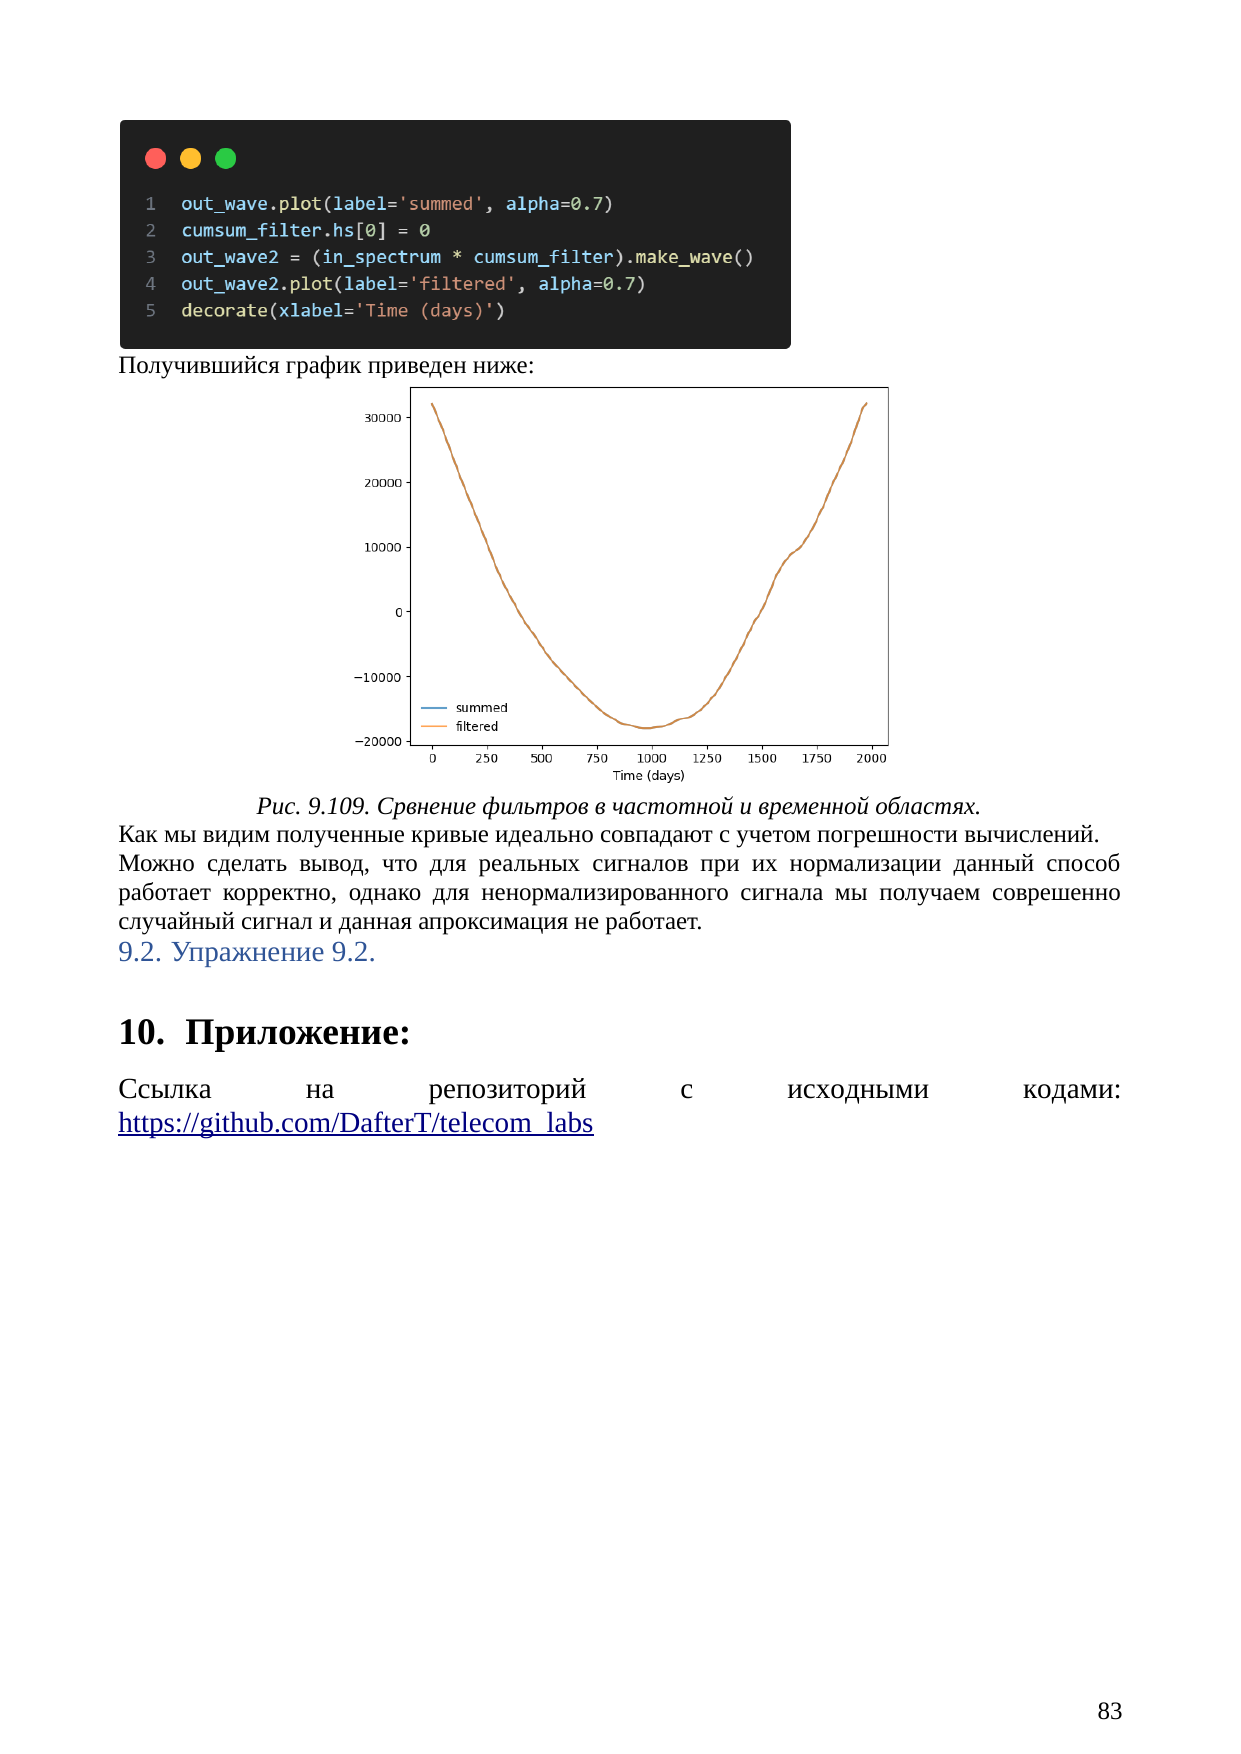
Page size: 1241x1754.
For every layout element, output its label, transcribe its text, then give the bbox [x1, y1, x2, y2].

text Можно сделать вывод, что для реальных сигналов при их нормализации данный способ работает корректно, однако для ненормализированного сигнала мы получаем соврешенно случайный сигнал и данная апроксимация не работает. [118, 848, 1122, 934]
subtitle Упражнение 9.2. [118, 934, 1122, 968]
subtitle Приложение: [118, 1009, 1122, 1052]
picture [344, 378, 896, 791]
text Получившийся график приведен ниже: [118, 350, 1122, 379]
picture [118, 118, 792, 350]
text Как мы видим полученные кривые идеально совпадают с учетом погрешности вычислений. [118, 819, 1122, 848]
text Ссылка на репозиторий с исходными кодами: https://github.com/DafterT/telecom_labs [118, 1071, 1122, 1138]
